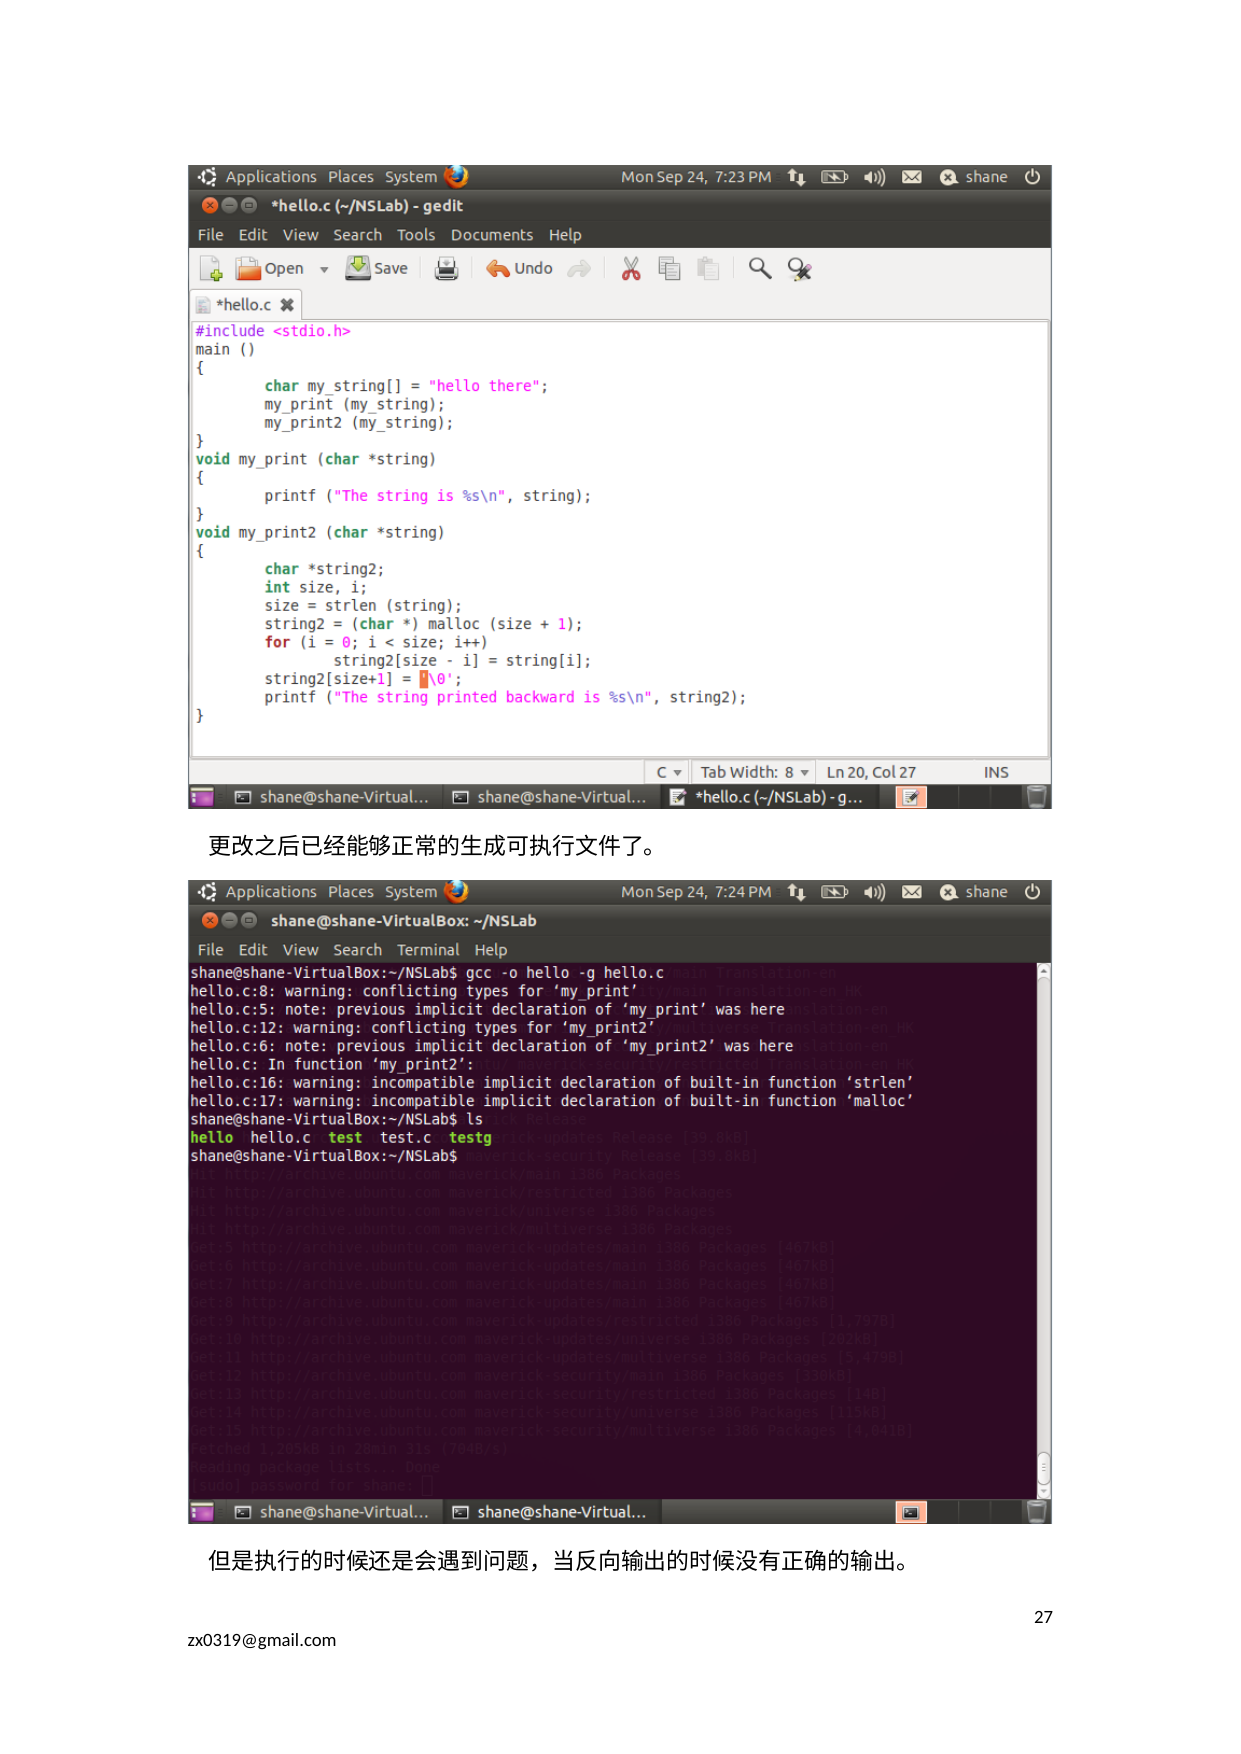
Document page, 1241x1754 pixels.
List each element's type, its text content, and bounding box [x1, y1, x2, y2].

picture [187, 165, 1053, 809]
text 更改之后已经能够正常的生成可执行文件了。 [187, 812, 1053, 877]
picture [187, 880, 1053, 1524]
text 但是执行的时候还是会遇到问题，当反向输出的时候没有正确的输出。 [187, 1527, 1053, 1592]
